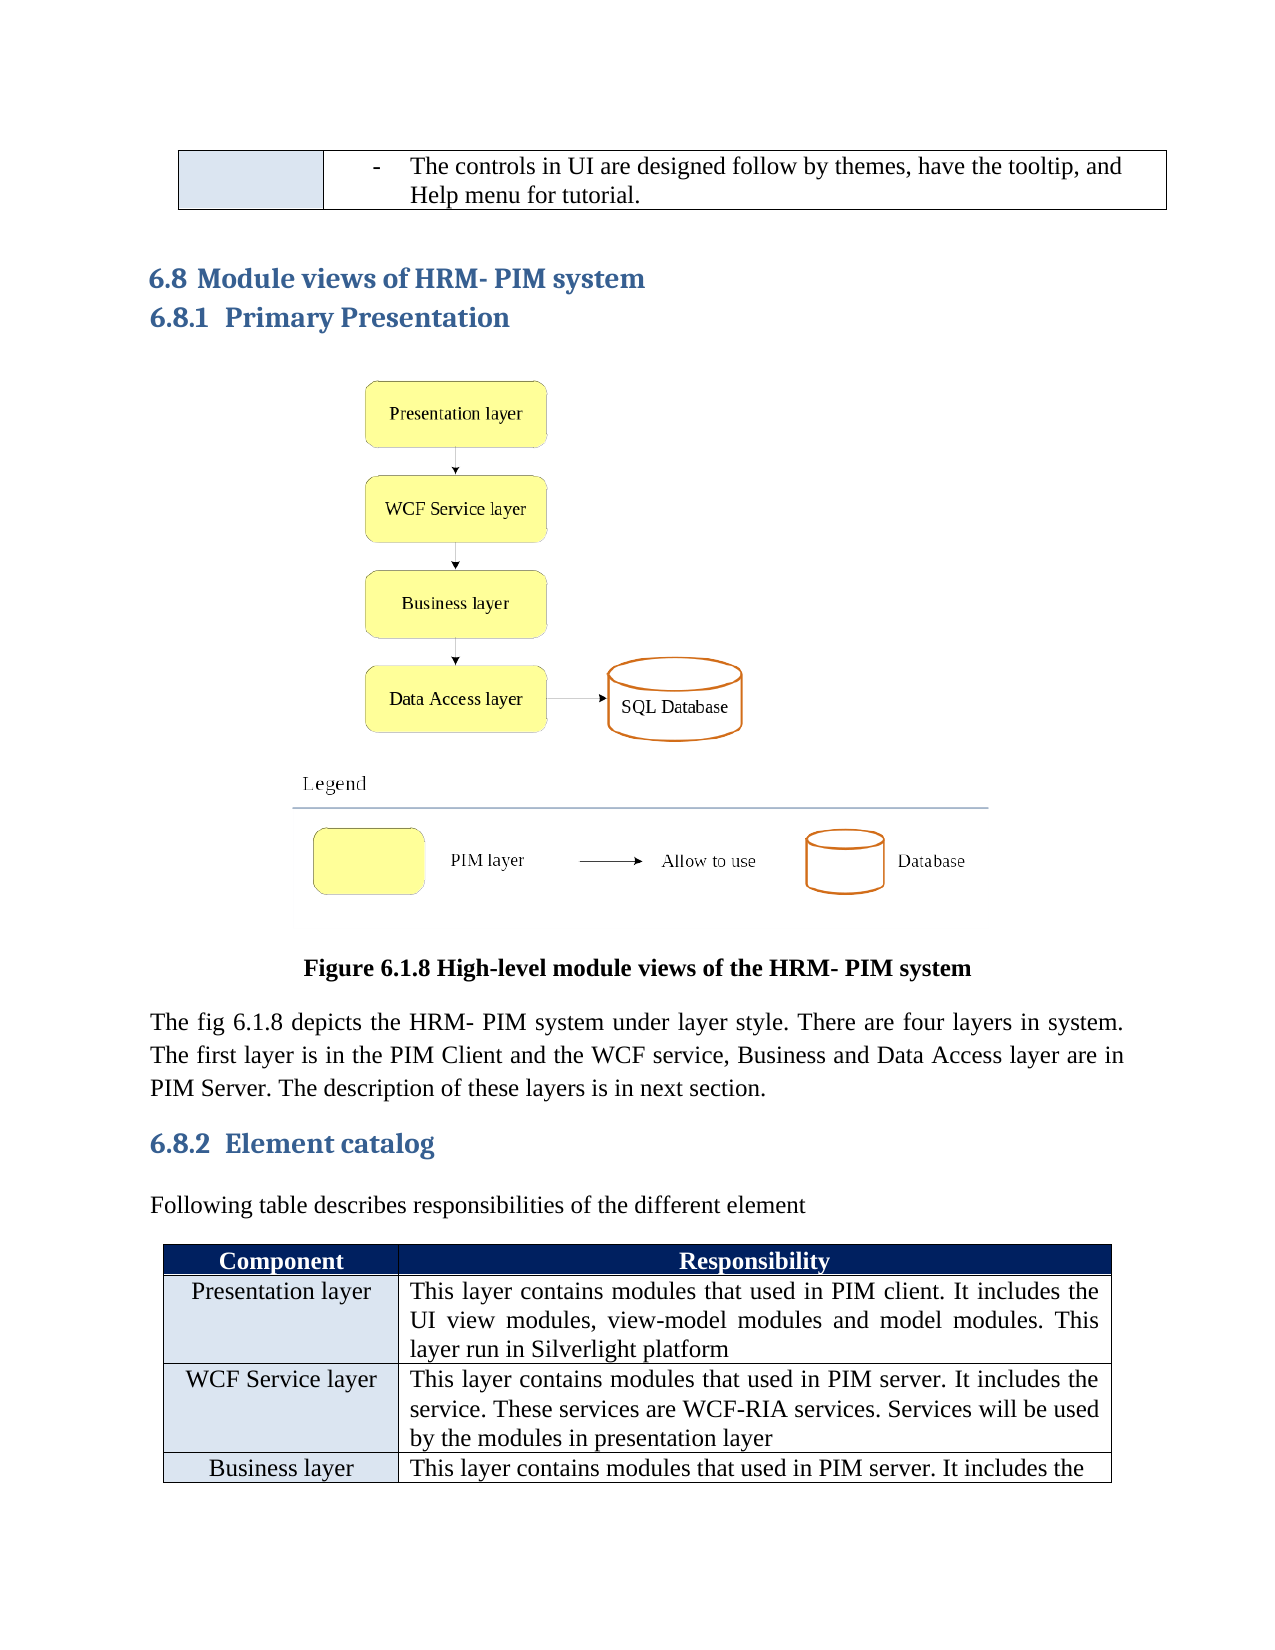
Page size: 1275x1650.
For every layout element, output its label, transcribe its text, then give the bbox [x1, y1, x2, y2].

table_cell [179, 151, 323, 208]
table_cell This layer contains modules that used in PIM server. It includes the service. These services are WCF-RIA services. Services will be used by the modules in presentation layer [399, 1364, 1111, 1452]
table_header Component [164, 1245, 398, 1274]
text Following table describes responsibilities of the different element [150, 1191, 1125, 1219]
subtitle Module views of HRM- PIM system [148, 263, 1125, 296]
text The fig 6.1.8 depicts the HRM- PIM system under layer style. There are four layers in system. The first layer is in the PIM Client and the WCF service, Business and Data Access layer are in PIM Server. The description of these layers is in next section. [150, 1007, 1125, 1102]
table_cell WCF Service layer [164, 1364, 398, 1452]
table_header Responsibility [399, 1245, 1111, 1274]
text Figure 6.1.8 High-level module views of the HRM- PIM system [150, 953, 1125, 982]
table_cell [324, 151, 1166, 208]
subtitle Element catalog [150, 1127, 1125, 1161]
table_cell Business layer [164, 1453, 398, 1482]
table_cell This layer contains modules that used in PIM client. It includes the UI view modules, view-model modules and model modules. This layer run in Silverlight platform [399, 1276, 1111, 1363]
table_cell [399, 1453, 1111, 1482]
subtitle Primary Presentation [150, 301, 1125, 335]
table_cell Presentation layer [164, 1276, 398, 1363]
